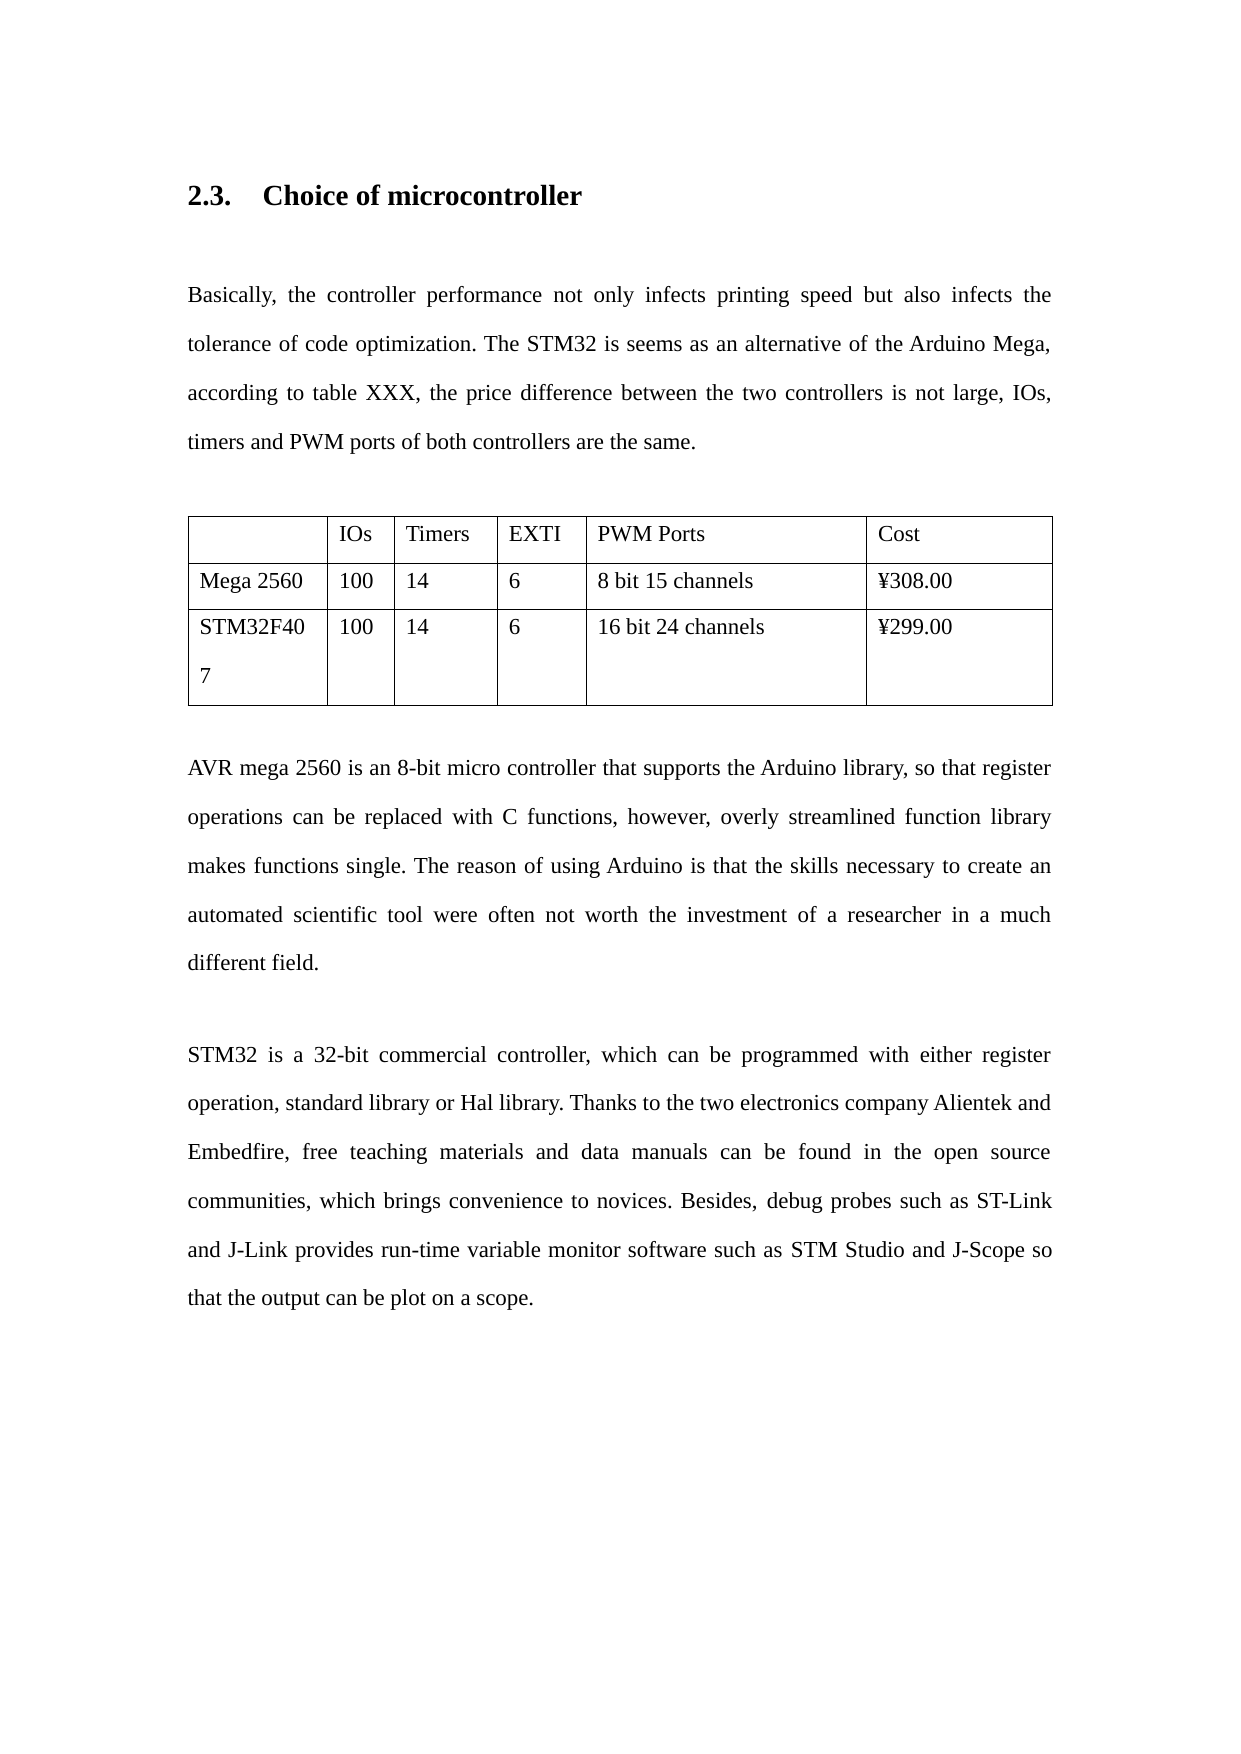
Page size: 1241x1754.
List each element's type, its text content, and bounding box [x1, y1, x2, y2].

subtitle Choice of microcontroller [187, 162, 1053, 227]
table_cell 14 [395, 564, 497, 609]
text AVR mega 2560 is an 8-bit micro controller that supports the Arduino library, so that register operations can be replaced with C functions, however, overly streamlined function library makes functions single. The reason of using Arduino is that the skills necessary to create an automated scientific tool were often not worth the investment of a researcher in a much different field. [187, 751, 1053, 979]
table_header EXTI [498, 517, 586, 563]
table_cell 100 [328, 610, 394, 705]
table_cell 8 bit 15 channels [587, 564, 866, 609]
table_header IOs [328, 517, 394, 563]
table_cell ¥308.00 [867, 564, 1052, 609]
table_cell ¥299.00 [867, 610, 1052, 705]
text Basically, the controller performance not only infects printing speed but also infects the tolerance of code optimization. The STM32 is seems as an alternative of the Arduino Mega, according to table XXX, the price difference between the two controllers is not large, IOs, timers and PWM ports of both controllers are the same. [187, 278, 1053, 457]
table_cell 16 bit 24 channels [587, 610, 866, 705]
table_cell 6 [498, 564, 586, 609]
table_cell 14 [395, 610, 497, 705]
table_cell Mega 2560 [189, 564, 327, 609]
table_cell STM32F407 [189, 610, 327, 705]
table_header Cost [867, 517, 1052, 563]
table_header PWM Ports [587, 517, 866, 563]
text STM32 is a 32-bit commercial controller, which can be programmed with either register operation, standard library or Hal library. Thanks to the two electronics company Alientek and Embedfire, free teaching materials and data manuals can be found in the open source communities, which brings convenience to novices. Besides, debug probes such as ST-Link and J-Link provides run-time variable monitor software such as STM Studio and J-Scope so that the output can be plot on a scope. [187, 1038, 1053, 1314]
table_header Timers [395, 517, 497, 563]
table_cell 100 [328, 564, 394, 609]
table_cell 6 [498, 610, 586, 705]
table_header [189, 517, 327, 563]
